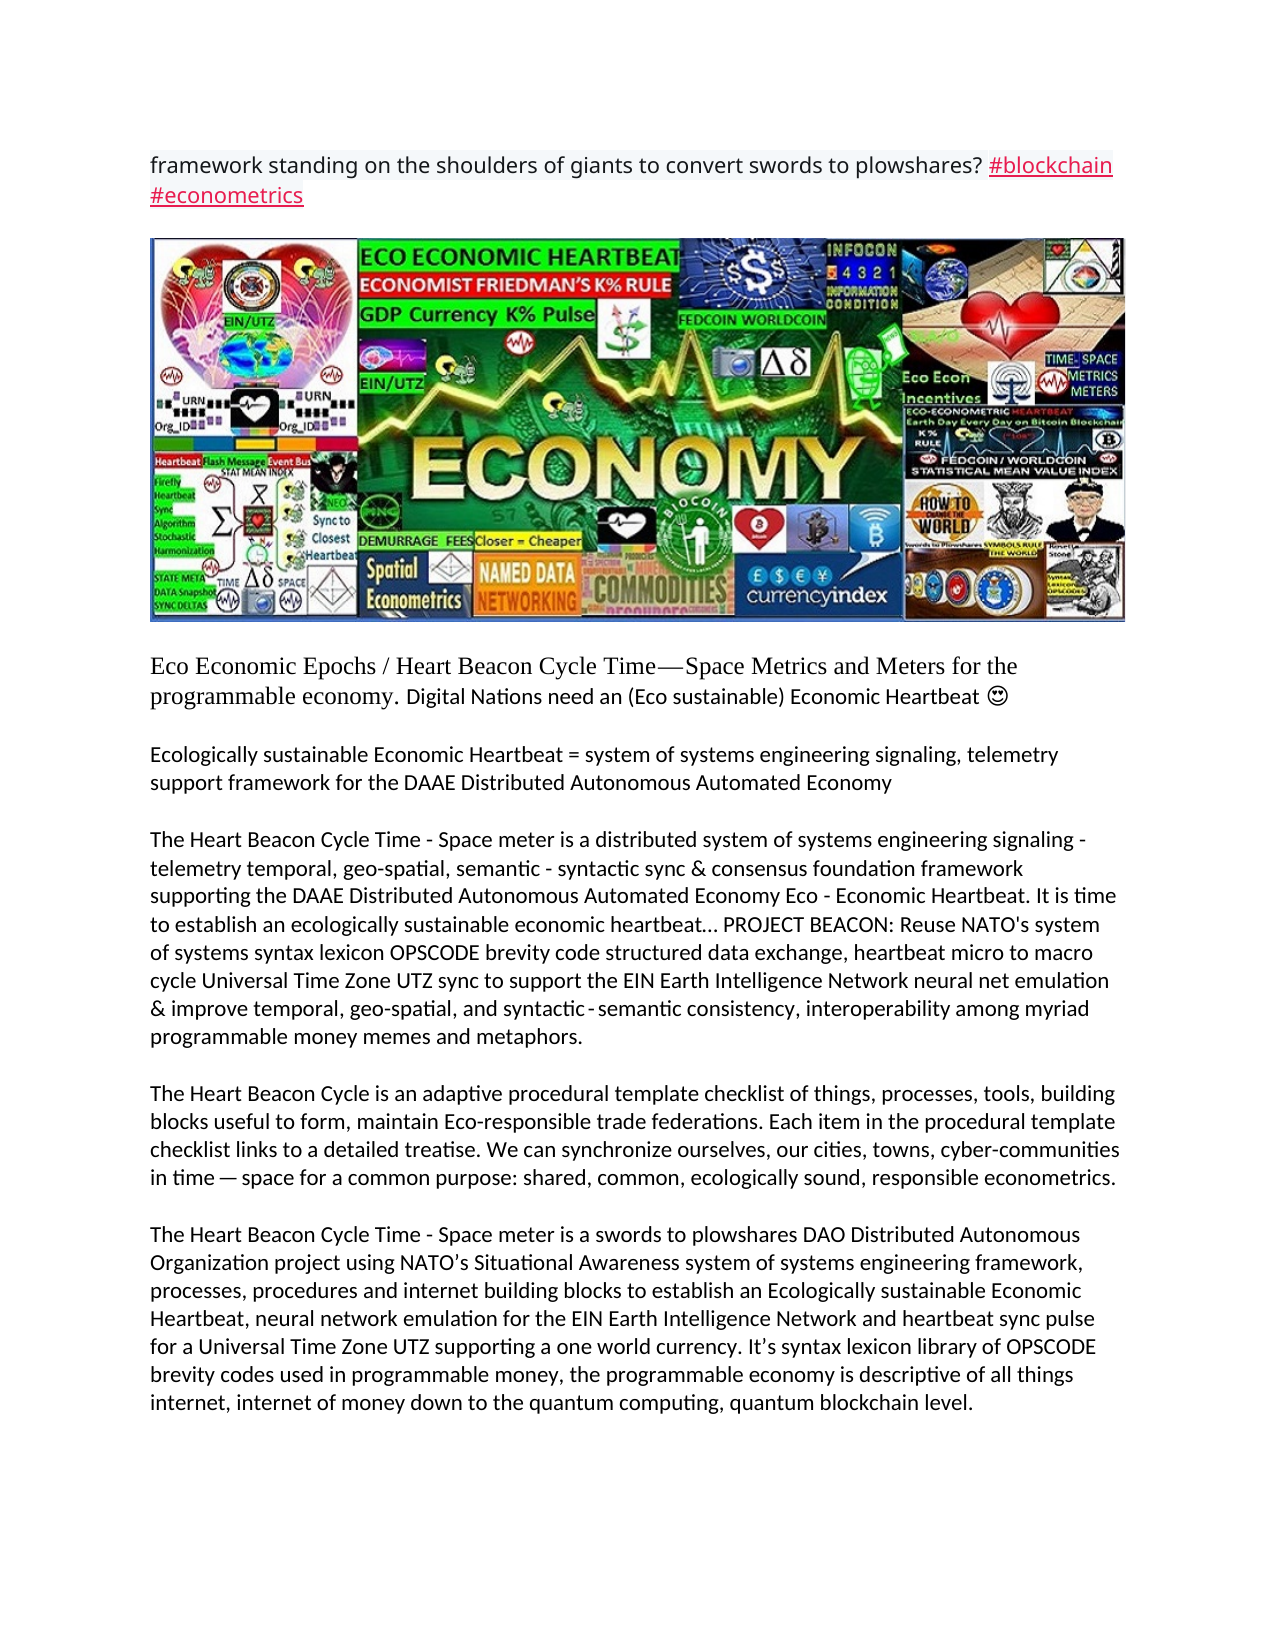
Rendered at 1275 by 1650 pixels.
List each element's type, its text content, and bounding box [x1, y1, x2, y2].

picture [150, 238, 1125, 622]
text The Heart Beacon Cycle is an adaptive procedural template checklist of things, processes, tools, building blocks useful to form, maintain Eco-responsible trade federations. Each item in the procedural template checklist links to a detailed treatise. We can synchronize ourselves, our cities, towns, cyber-communities in time — space for a common purpose: shared, common, ecologically sound, responsible econometrics. [150, 1079, 1125, 1191]
text The Heart Beacon Cycle Time - Space meter is a distributed system of systems engineering signaling -telemetry temporal, geo-spatial, semantic - syntactic sync & consensus foundation framework supporting the DAAE Distributed Autonomous Automated Economy Eco - Economic Heartbeat. It is time to establish an ecologically sustainable economic heartbeat… PROJECT BEACON: Reuse NATO's system of systems syntax lexicon OPSCODE brevity code structured data exchange, heartbeat micro to macro cycle Universal Time Zone UTZ sync to support the EIN Earth Intelligence Network neural net emulation & improve temporal, geo-spatial, and syntactic - semantic consistency, interoperability among myriad programmable money memes and metaphors. [150, 826, 1125, 1050]
text Eco Economic Epochs / Heart Beacon Cycle Time — Space Metrics and Meters for the programmable economy. Digital Nations need an (Eco sustainable) Economic Heartbeat 😍 [150, 651, 1125, 711]
text Ecologically sustainable Economic Heartbeat = system of systems engineering signaling, telemetry support framework for the DAAE Distributed Autonomous Automated Economy [150, 740, 1125, 796]
text The Heart Beacon Cycle Time - Space meter is a swords to plowshares DAO Distributed Autonomous Organization project using NATO’s Situational Awareness system of systems engineering framework, processes, procedures and internet building blocks to establish an Ecologically sustainable Economic Heartbeat, neural network emulation for the EIN Earth Intelligence Network and heartbeat sync pulse for a Universal Time Zone UTZ supporting a one world currency. It’s syntax lexicon library of OPSCODE brevity codes used in programmable money, the programmable economy is descriptive of all things internet, internet of money down to the quantum computing, quantum blockchain level. [150, 1220, 1125, 1416]
